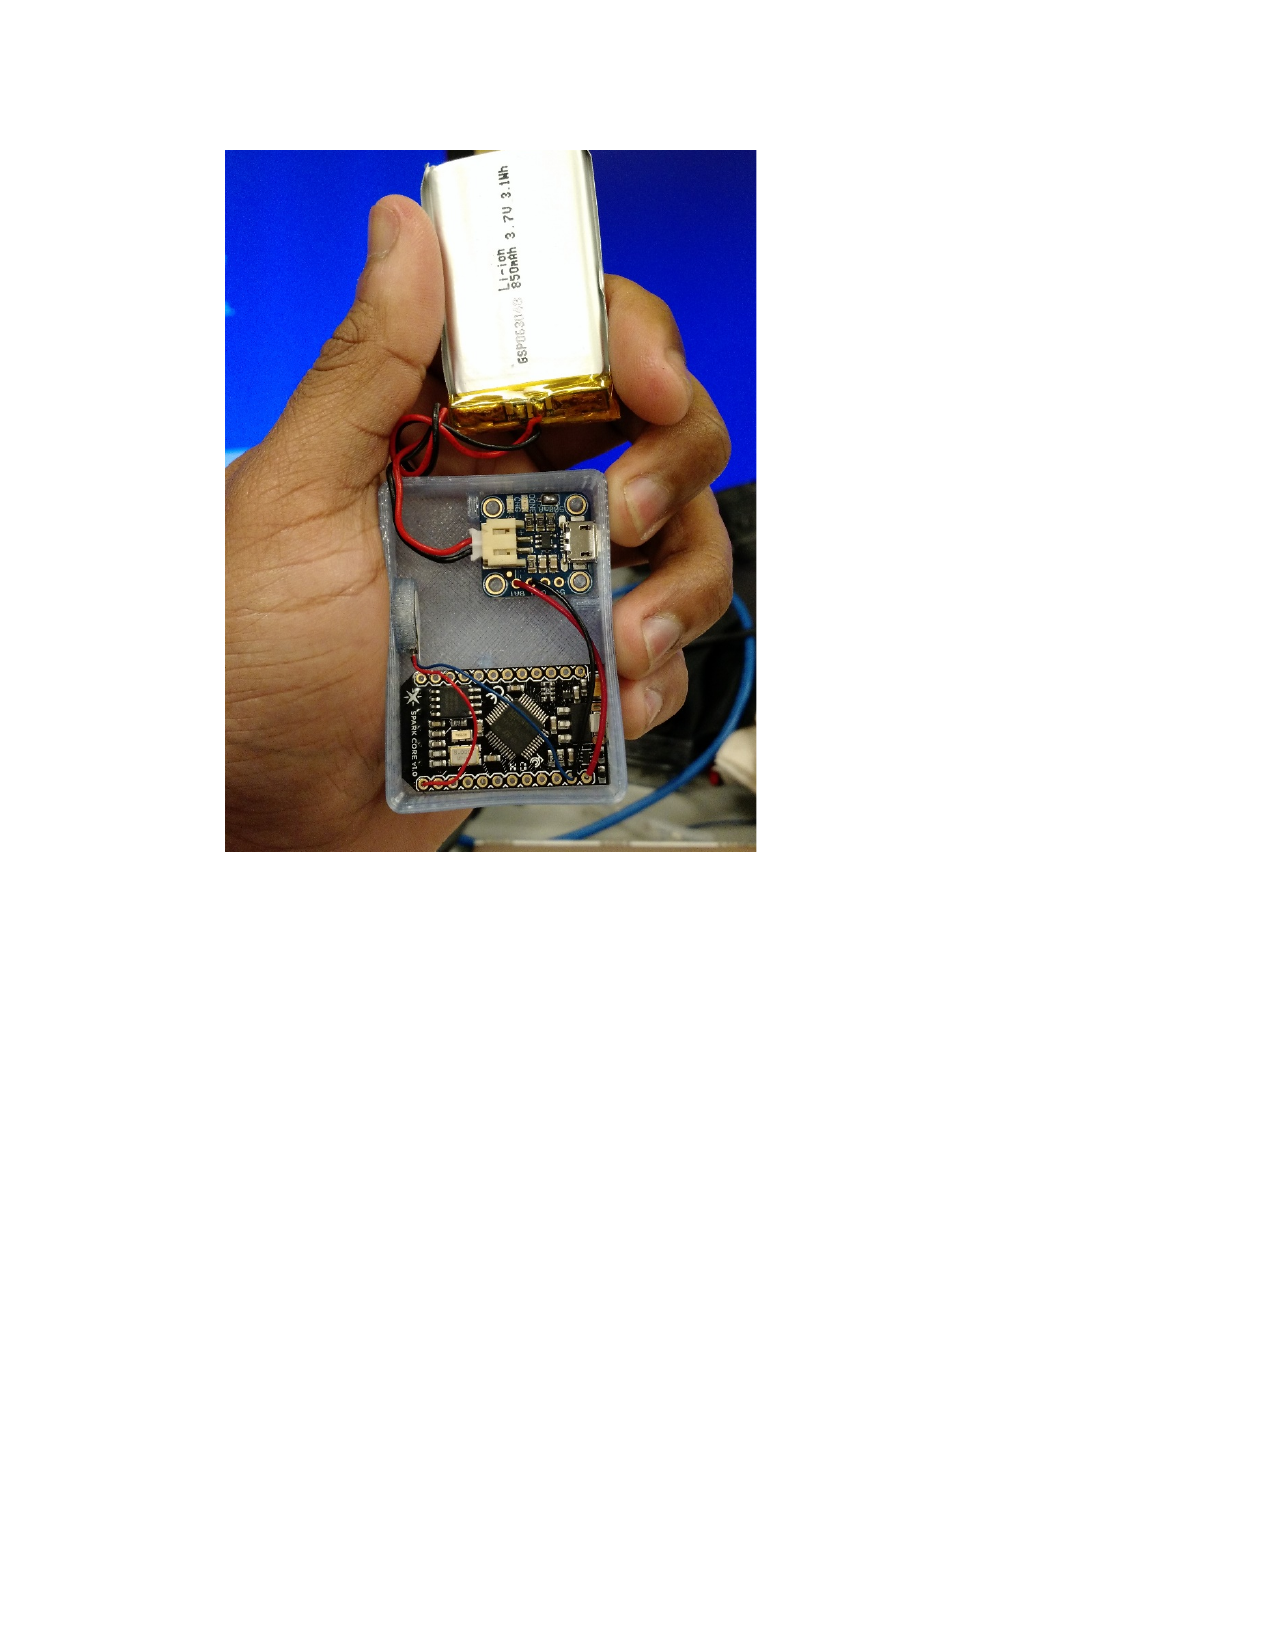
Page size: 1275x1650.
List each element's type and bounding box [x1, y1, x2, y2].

picture [225, 150, 757, 852]
